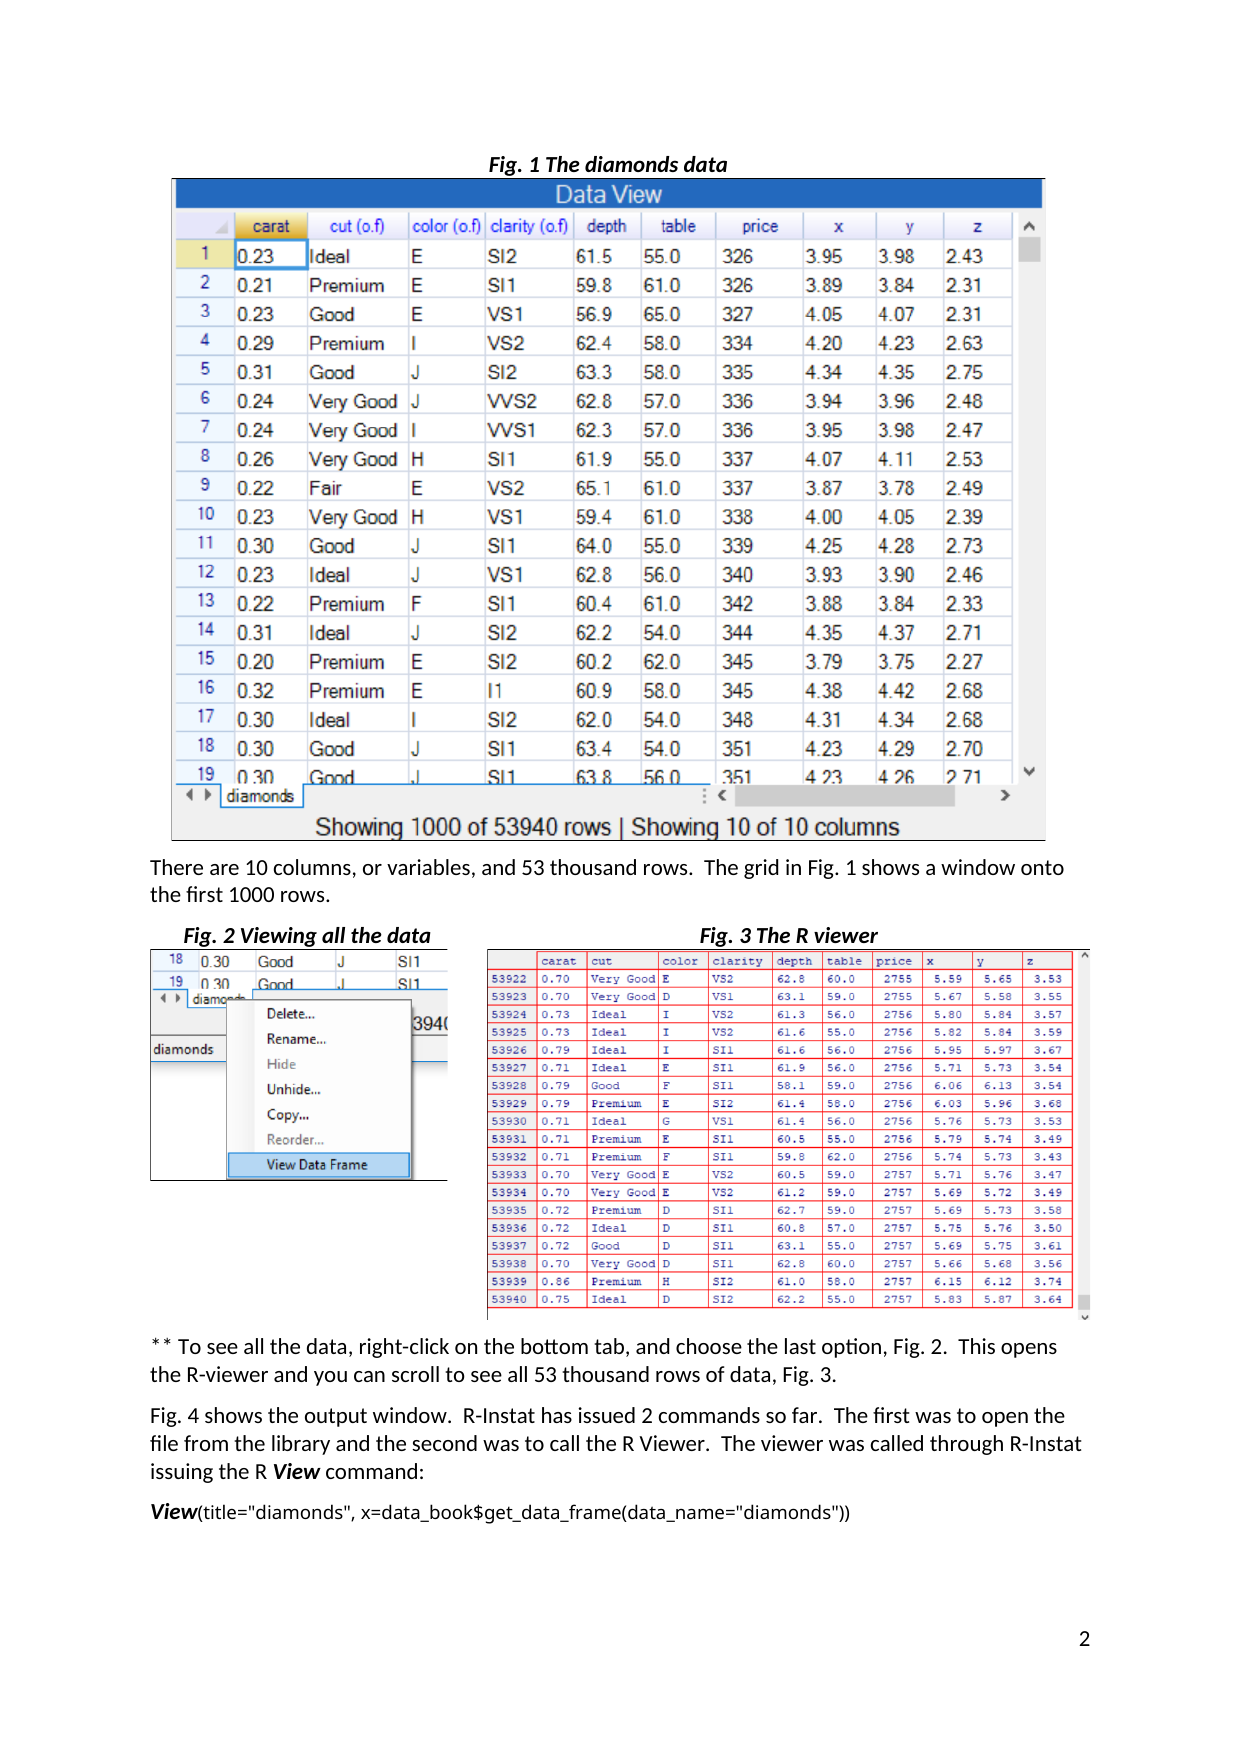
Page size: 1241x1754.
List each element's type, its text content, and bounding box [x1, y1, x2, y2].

text Fig. 4 shows the output window. R-Instat has issued 2 commands so far. The first was to open the file from the library and the second was to call the R Viewer. The viewer was called through R-Instat issuing the R View command: [150, 1401, 1090, 1485]
text ** To see all the data, right-click on the bottom tab, and choose the last option, Fig. 2. This opens the R-viewer and you can scroll to see all 53 thousand rows of data, Fig. 3. [150, 1332, 1090, 1388]
table_cell [139, 178, 1078, 853]
table_cell [476, 949, 1101, 1332]
table_header Fig. 1 The diamonds data [139, 150, 1078, 178]
table_header Fig. 2 Viewing all the data [139, 921, 476, 949]
table_cell [139, 949, 476, 1332]
table_header Fig. 3 The R viewer [476, 921, 1101, 949]
text View(title="diamonds", x=data_book$get_data_frame(data_name="diamonds")) [150, 1497, 1090, 1526]
text There are 10 columns, or variables, and 53 thousand rows. The grid in Fig. 1 shows a window onto the first 1000 rows. [150, 853, 1090, 909]
